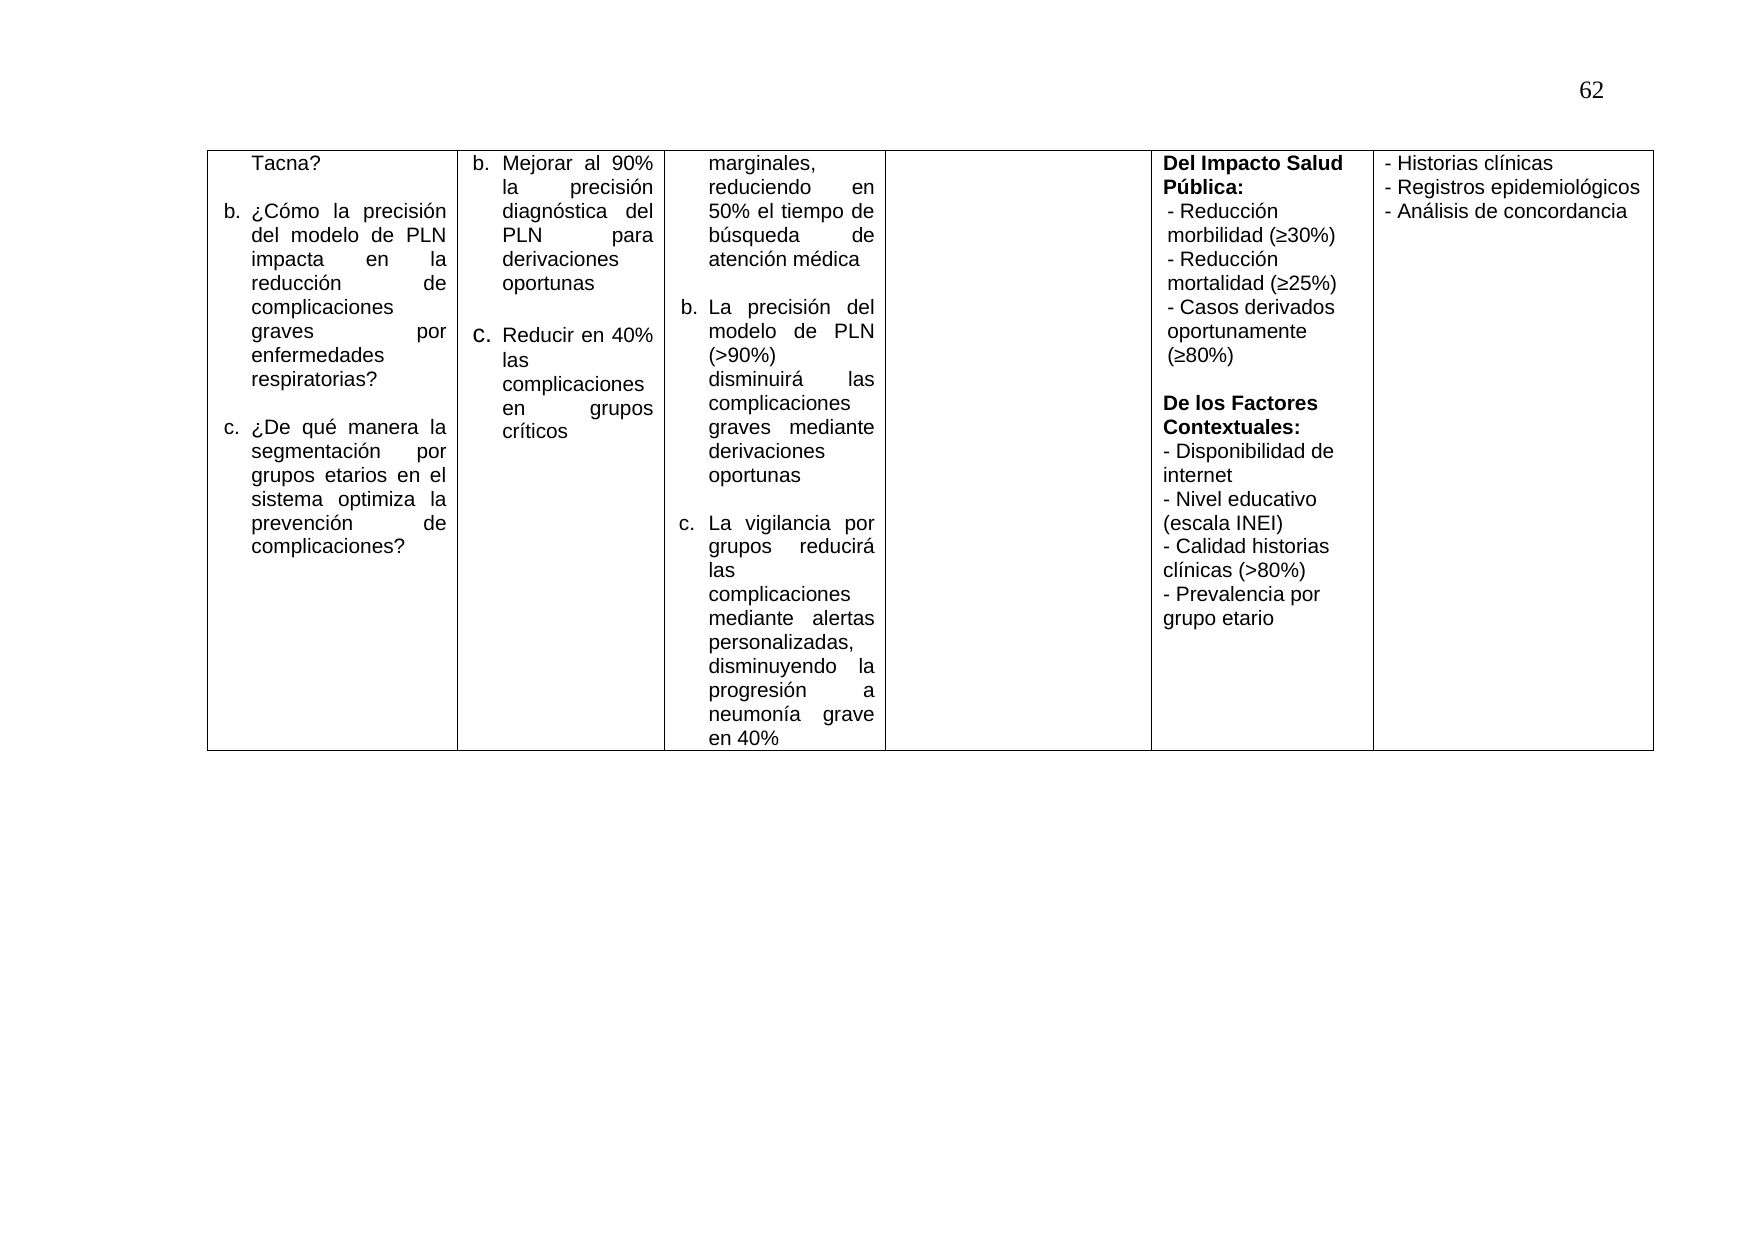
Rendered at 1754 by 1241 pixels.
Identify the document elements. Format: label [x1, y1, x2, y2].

table_cell [208, 151, 457, 750]
table_cell [886, 151, 1151, 750]
table_cell [1152, 151, 1373, 750]
table_cell [458, 151, 664, 750]
table_cell [1374, 151, 1653, 750]
table_cell [665, 151, 885, 750]
